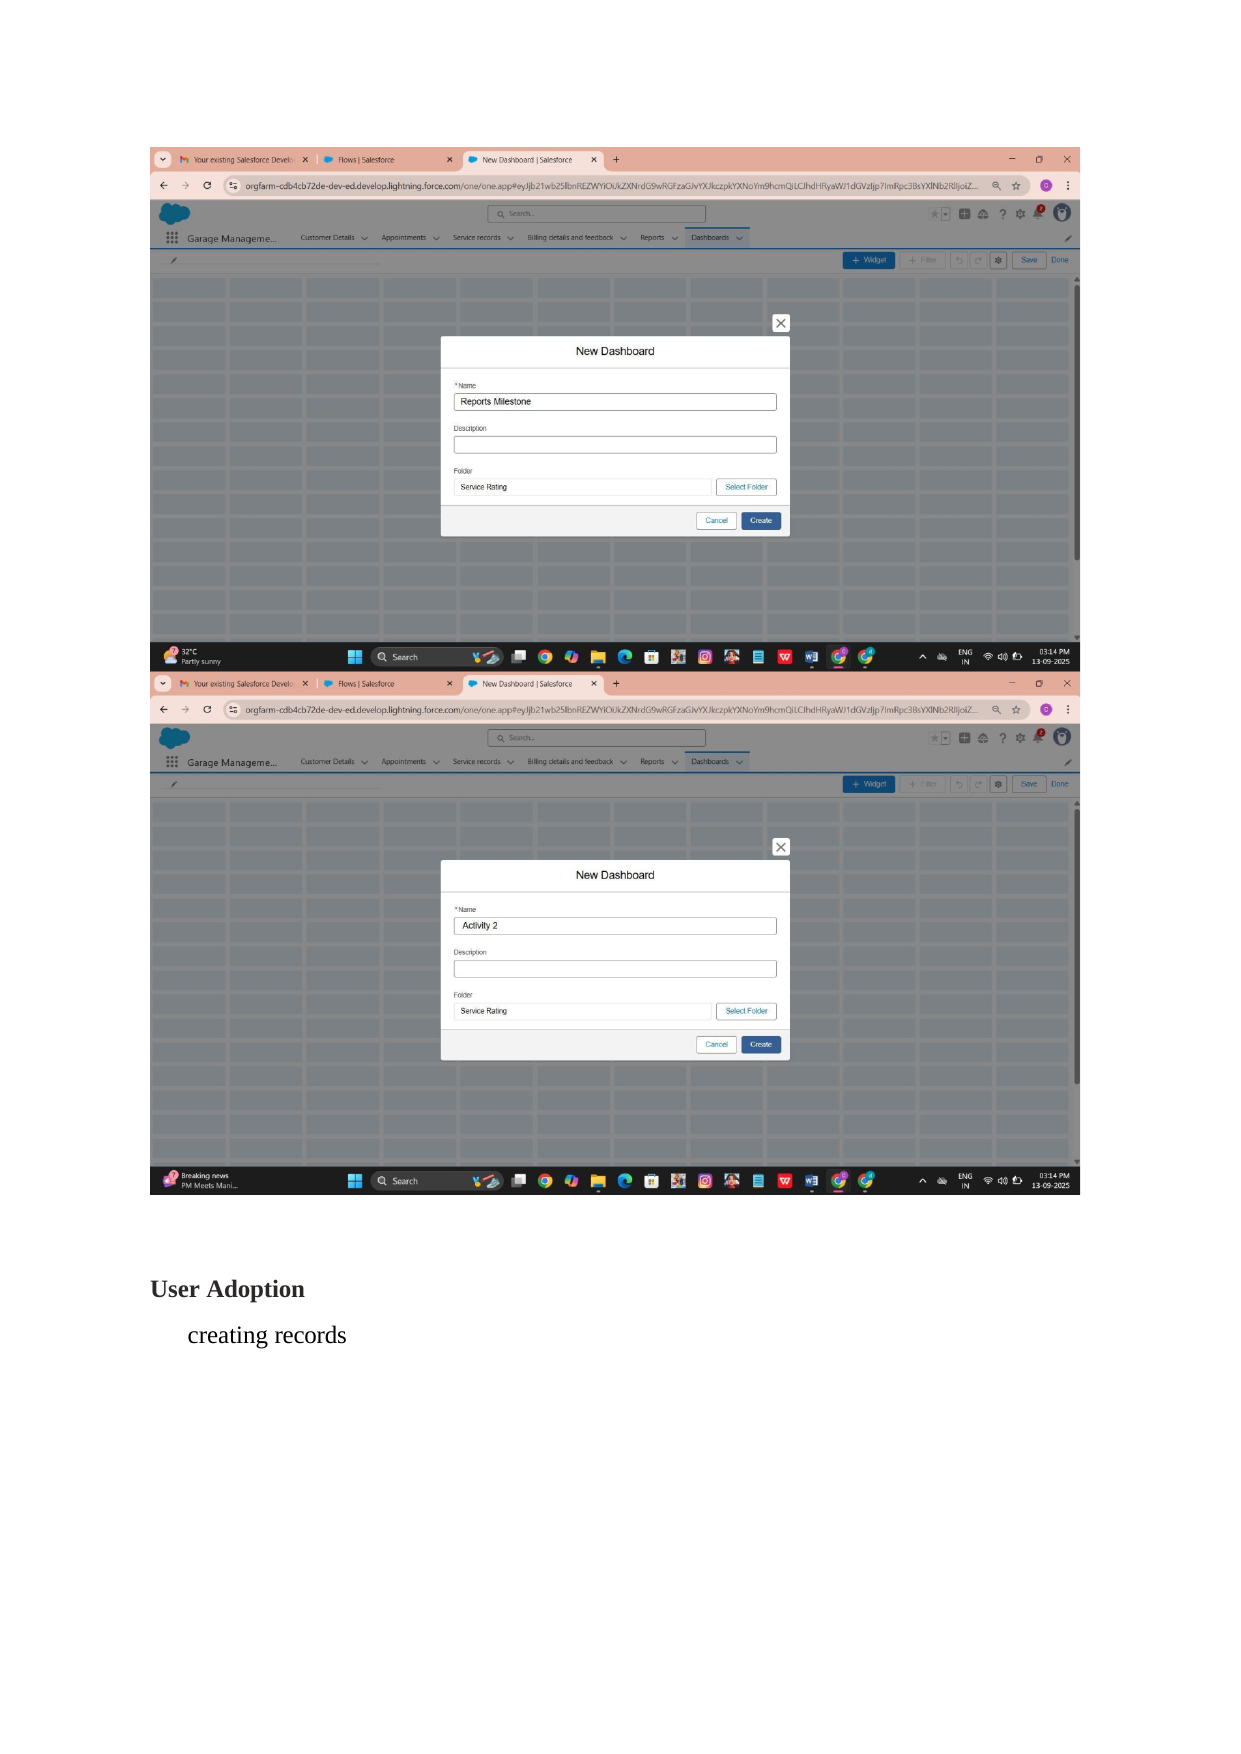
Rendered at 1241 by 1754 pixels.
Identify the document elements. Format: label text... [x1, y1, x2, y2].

text creating records [187, 1321, 1122, 1349]
subtitle User Adoption [150, 1274, 1122, 1303]
picture [150, 147, 1081, 1195]
